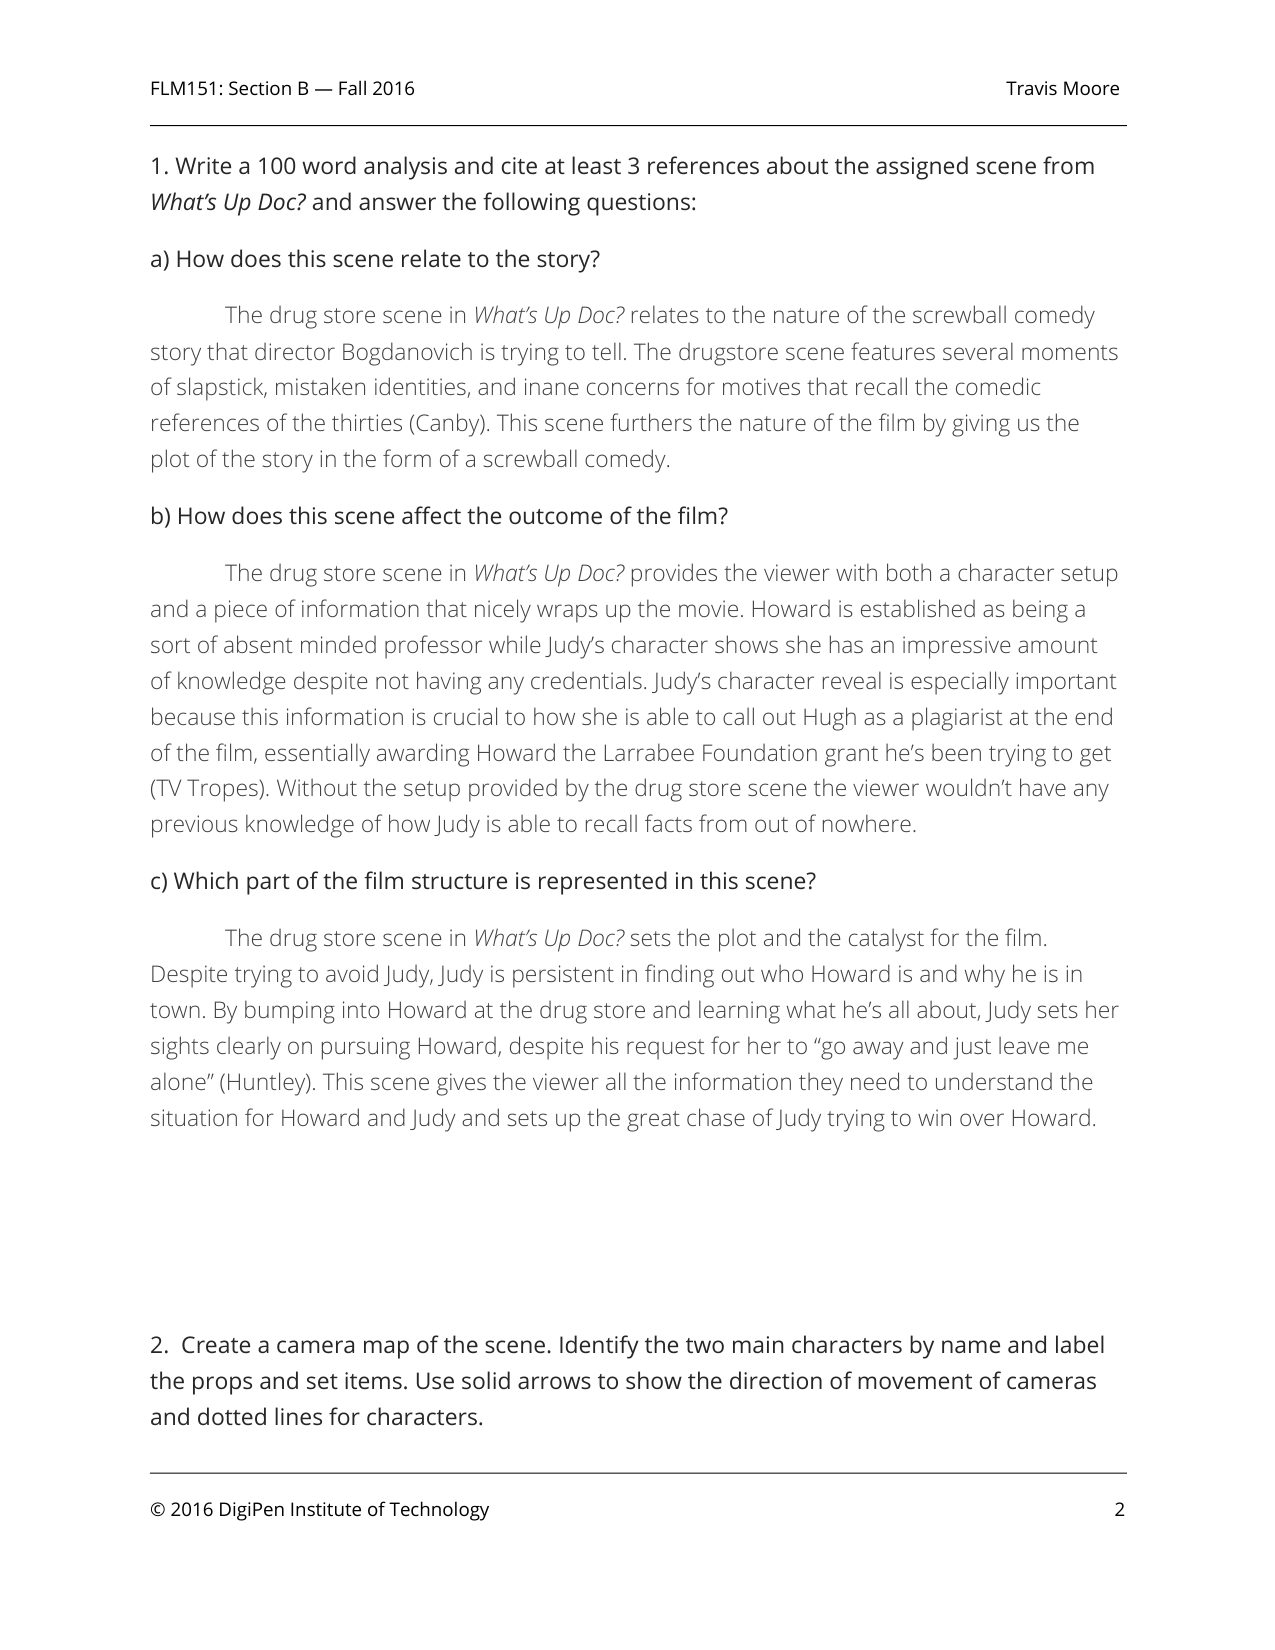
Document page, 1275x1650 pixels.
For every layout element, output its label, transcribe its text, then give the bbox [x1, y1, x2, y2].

text The drug store scene in What’s Up Doc? relates to the nature of the screwball comedy story that director Bogdanovich is trying to tell. The drugstore scene features several moments of slapstick, mistaken identities, and inane concerns for motives that recall the comedic references of the thirties (Canby). This scene furthers the nature of the film by giving us the plot of the story in the form of a screwball comedy. [150, 299, 1125, 474]
text 1. Write a 100 word analysis and cite at least 3 references about the assigned scene from What’s Up Doc? and answer the following questions: [150, 150, 1125, 217]
text The drug store scene in What’s Up Doc? provides the viewer with both a character setup and a piece of information that nicely wraps up the movie. Howard is established as being a sort of absent minded professor while Judy’s character shows she has an impressive amount of knowledge despite not having any credentials. Judy’s character reveal is especially important because this information is crucial to how she is able to call out Hugh as a plagiarist at the end of the film, essentially awarding Howard the Larrabee Foundation grant he’s been trying to get (TV Tropes). Without the setup provided by the drug store scene the viewer wouldn’t have any previous knowledge of how Judy is able to recall facts from out of nowhere. [150, 557, 1125, 839]
text b) How does this scene affect the outcome of the film? [150, 500, 1125, 531]
text a) How does this scene relate to the story? [150, 243, 1125, 274]
text The drug store scene in What’s Up Doc? sets the plot and the catalyst for the film. Despite trying to avoid Judy, Judy is persistent in finding out who Howard is and why he is in town. By bumping into Howard at the drug store and learning what he’s all about, Judy sets her sights clearly on pursuing Howard, despite his request for her to “go away and just leave me alone” (Huntley). This scene gives the viewer all the information they need to understand the situation for Howard and Judy and sets up the great chase of Judy trying to win over Howard. [150, 922, 1125, 1133]
text 2. Create a camera map of the scene. Identify the two main characters by name and label the props and set items. Use solid arrows to show the direction of movement of cameras and dotted lines for characters. [150, 1329, 1125, 1432]
text c) Which part of the film structure is represented in this scene? [150, 865, 1125, 896]
